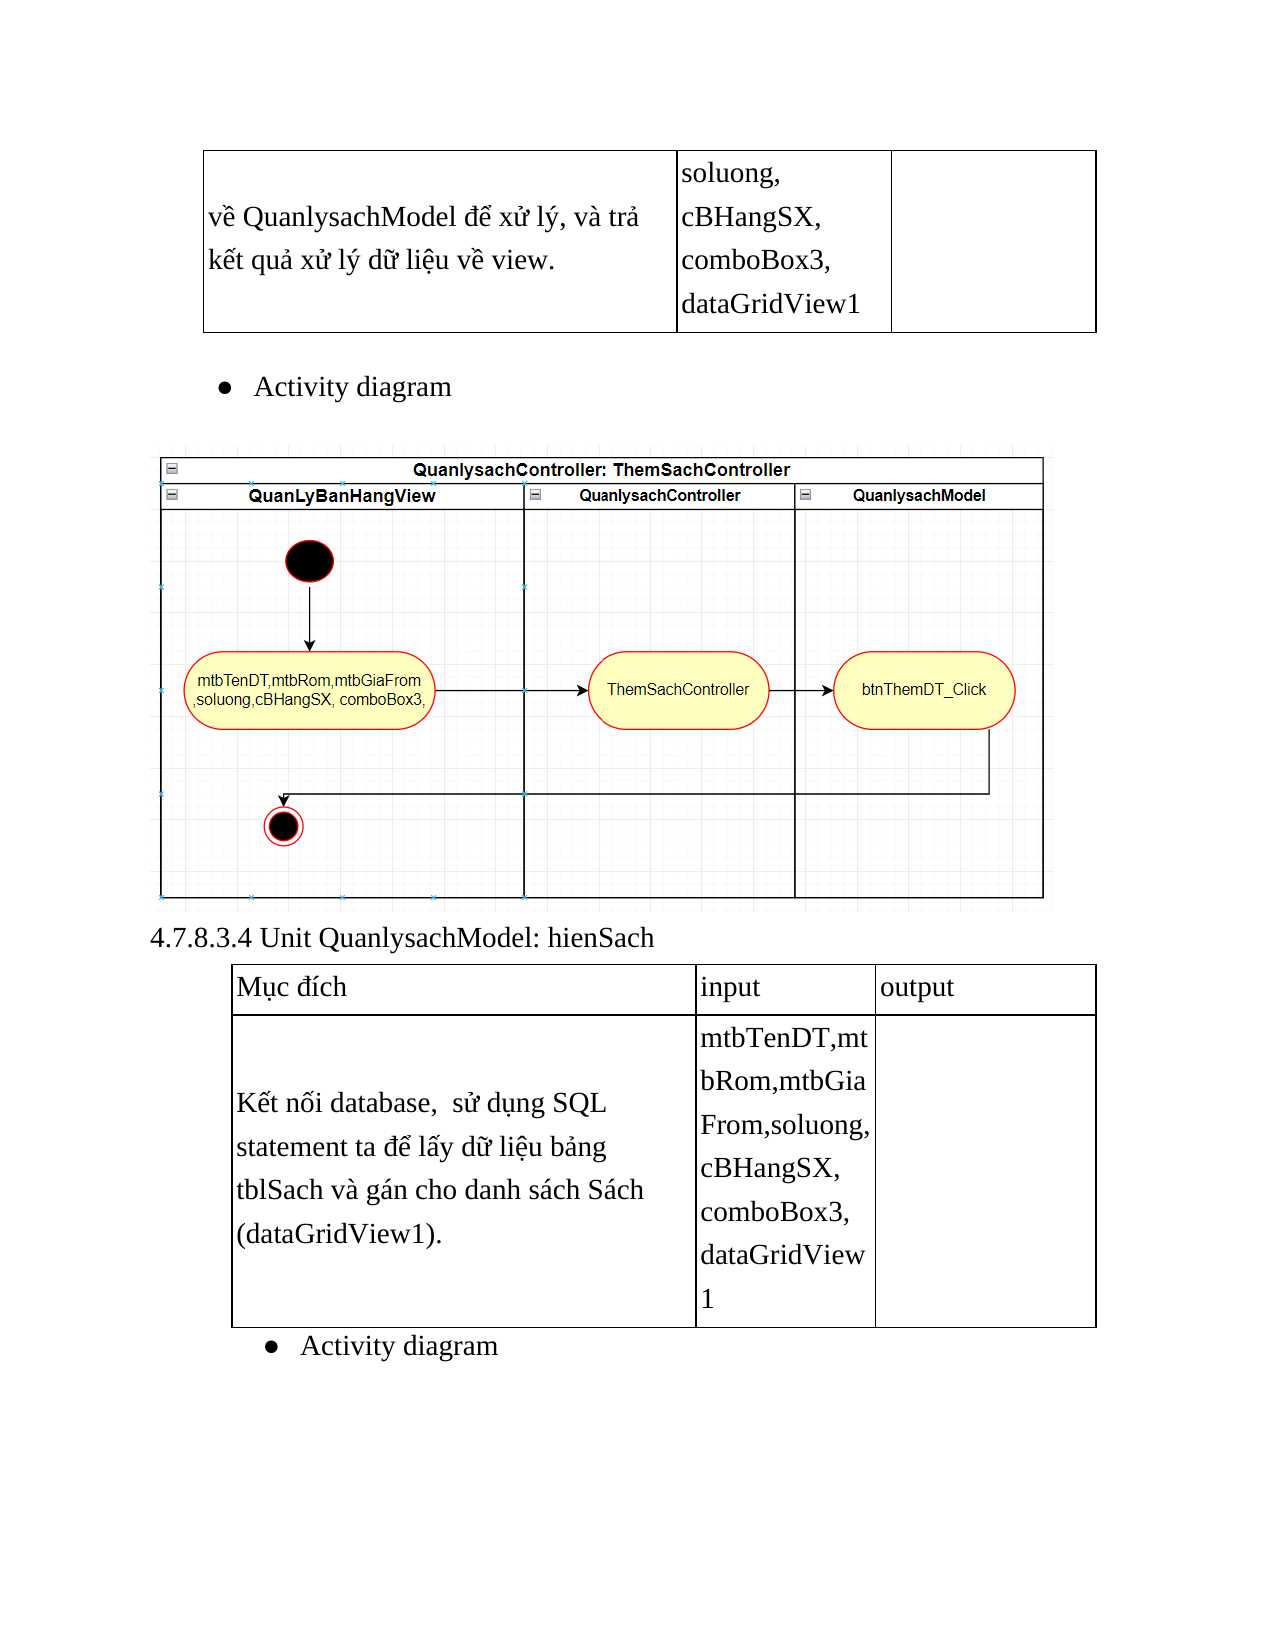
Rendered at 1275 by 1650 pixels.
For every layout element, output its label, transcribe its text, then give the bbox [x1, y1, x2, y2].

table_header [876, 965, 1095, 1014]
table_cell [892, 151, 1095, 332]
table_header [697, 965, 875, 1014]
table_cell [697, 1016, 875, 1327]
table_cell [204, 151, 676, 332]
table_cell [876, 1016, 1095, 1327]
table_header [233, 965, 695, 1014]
list Activity diagram [262, 1328, 1125, 1361]
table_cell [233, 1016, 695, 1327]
subtitle 4.7.8.3.4 Unit QuanlysachModel: hienSach [150, 920, 1125, 953]
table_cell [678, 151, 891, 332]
list Activity diagram [216, 369, 1125, 403]
picture [150, 446, 1054, 912]
